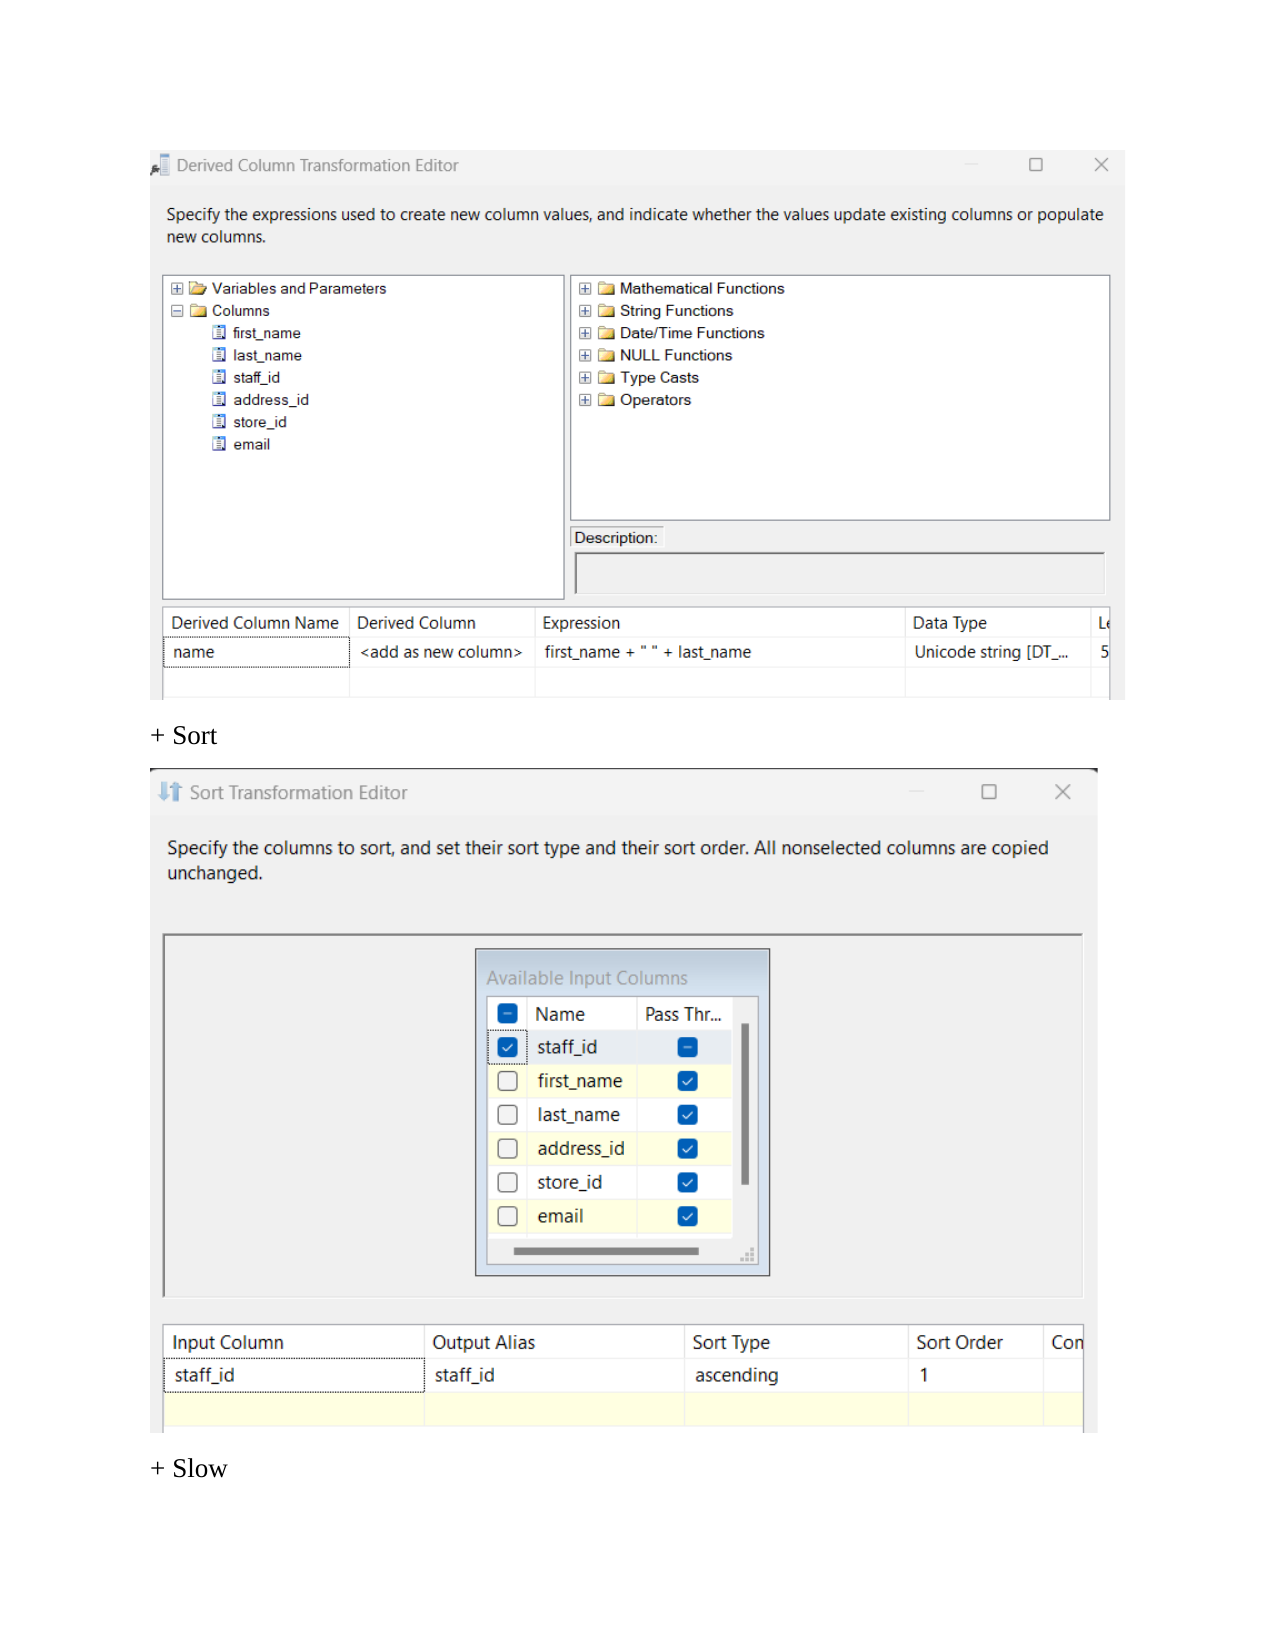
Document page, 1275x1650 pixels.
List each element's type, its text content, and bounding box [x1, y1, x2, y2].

picture [150, 150, 1125, 700]
picture [150, 768, 1098, 1433]
text + Sort [150, 719, 1125, 750]
text + Slow [150, 1452, 1125, 1483]
